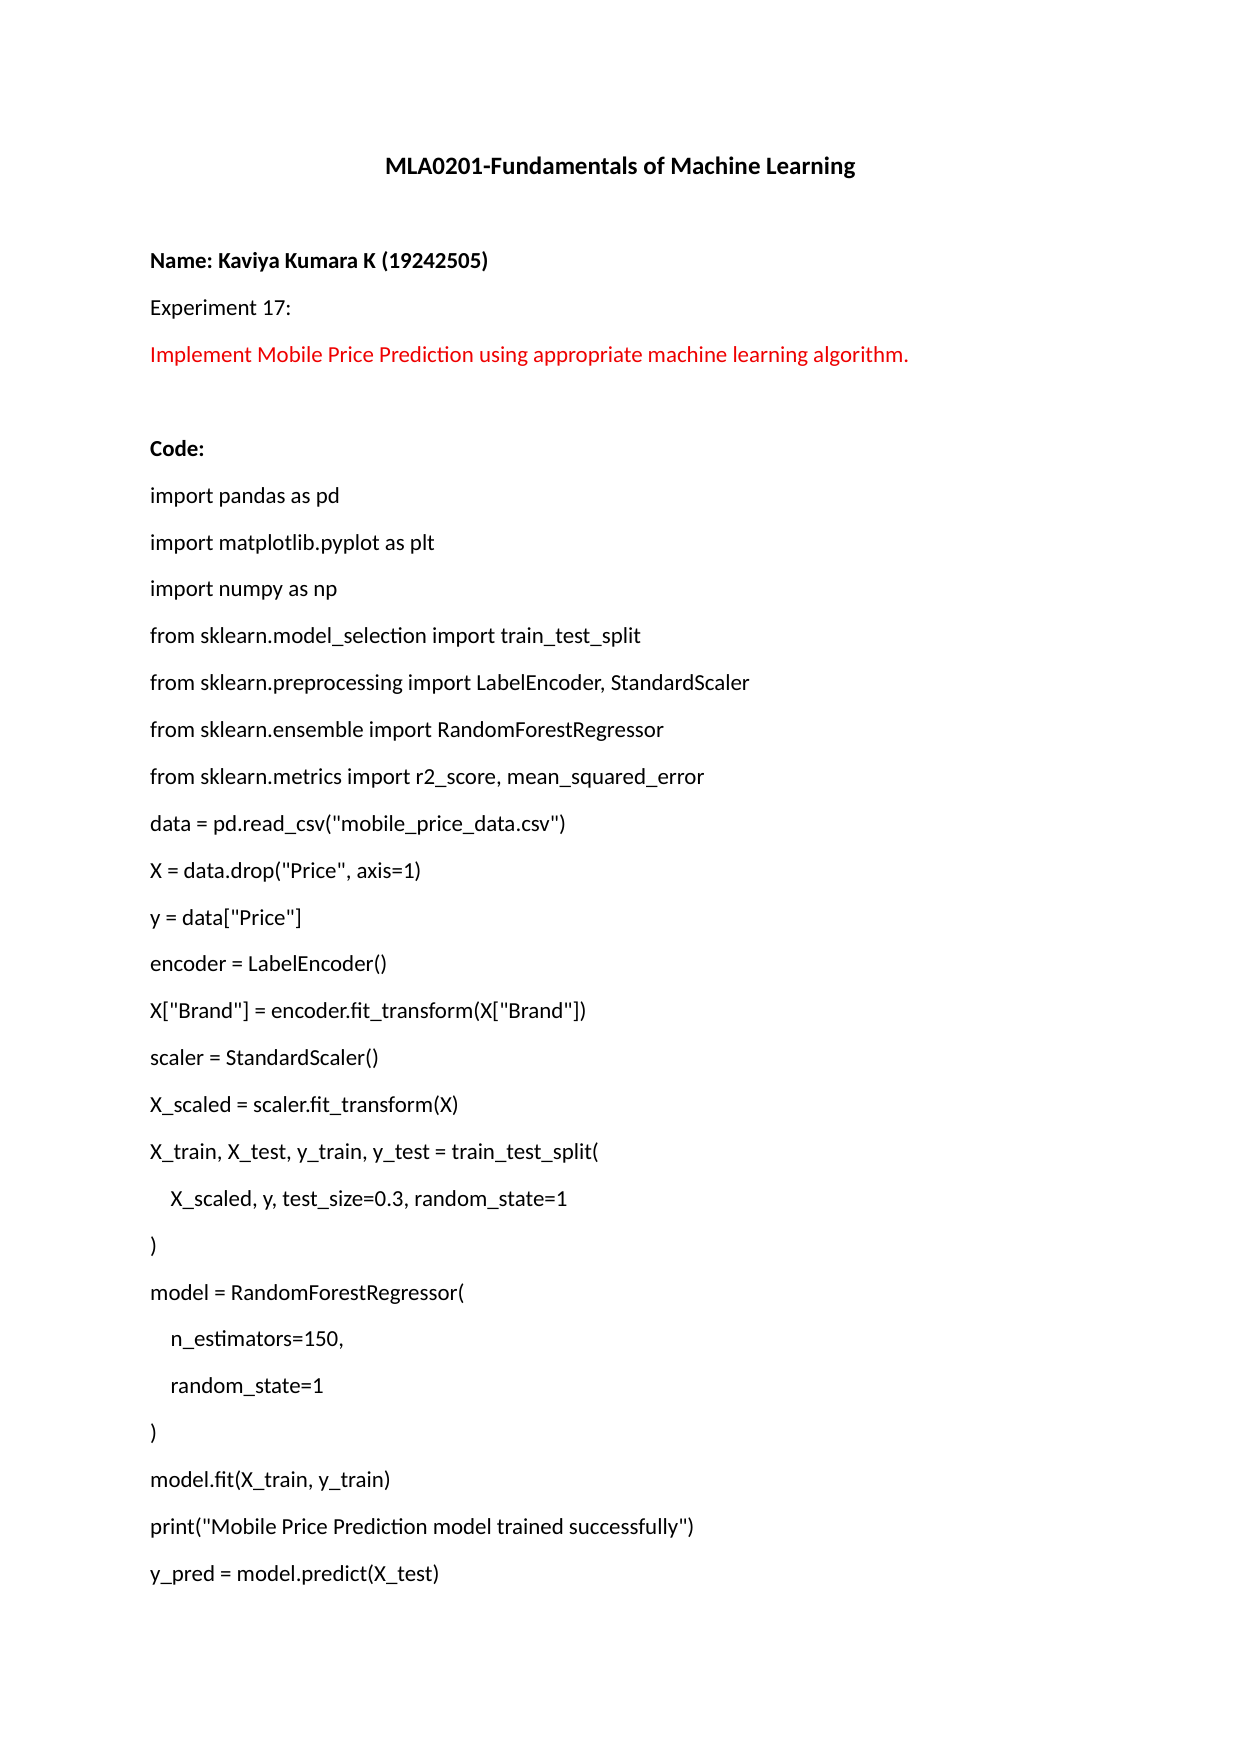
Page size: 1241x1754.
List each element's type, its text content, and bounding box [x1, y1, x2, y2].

text import pandas as pd [150, 481, 1090, 509]
text from sklearn.metrics import r2_score, mean_squared_error [150, 762, 1090, 790]
text X["Brand"] = encoder.fit_transform(X["Brand"]) [150, 996, 1090, 1024]
text y_pred = model.predict(X_test) [150, 1559, 1090, 1587]
text ) [150, 1418, 1090, 1446]
text data = pd.read_csv("mobile_price_data.csv") [150, 809, 1090, 837]
text import matplotlib.pyplot as plt [150, 528, 1090, 556]
text from sklearn.preprocessing import LabelEncoder, StandardScaler [150, 668, 1090, 696]
text X = data.drop("Price", axis=1) [150, 856, 1090, 884]
text Code: [150, 434, 1090, 462]
text import numpy as np [150, 574, 1090, 603]
text model.fit(X_train, y_train) [150, 1465, 1090, 1493]
text X_train, X_test, y_train, y_test = train_test_split( [150, 1137, 1090, 1165]
text from sklearn.model_selection import train_test_split [150, 621, 1090, 649]
text ) [150, 1231, 1090, 1259]
text random_state=1 [150, 1371, 1090, 1399]
text n_estimators=150, [150, 1324, 1090, 1353]
text encoder = LabelEncoder() [150, 949, 1090, 978]
text X_scaled = scaler.fit_transform(X) [150, 1090, 1090, 1118]
text Name: Kaviya Kumara K (19242505) [150, 246, 1090, 274]
text Experiment 17: [150, 293, 1090, 321]
text X_scaled, y, test_size=0.3, random_state=1 [150, 1184, 1090, 1212]
text y = data["Price"] [150, 903, 1090, 931]
text Implement Mobile Price Prediction using appropriate machine learning algorithm. [150, 340, 1090, 368]
text scaler = StandardScaler() [150, 1043, 1090, 1071]
text model = RandomForestRegressor( [150, 1278, 1090, 1306]
text MLA0201-Fundamentals of Machine Learning [150, 150, 1090, 181]
text print("Mobile Price Prediction model trained successfully") [150, 1512, 1090, 1540]
text from sklearn.ensemble import RandomForestRegressor [150, 715, 1090, 743]
